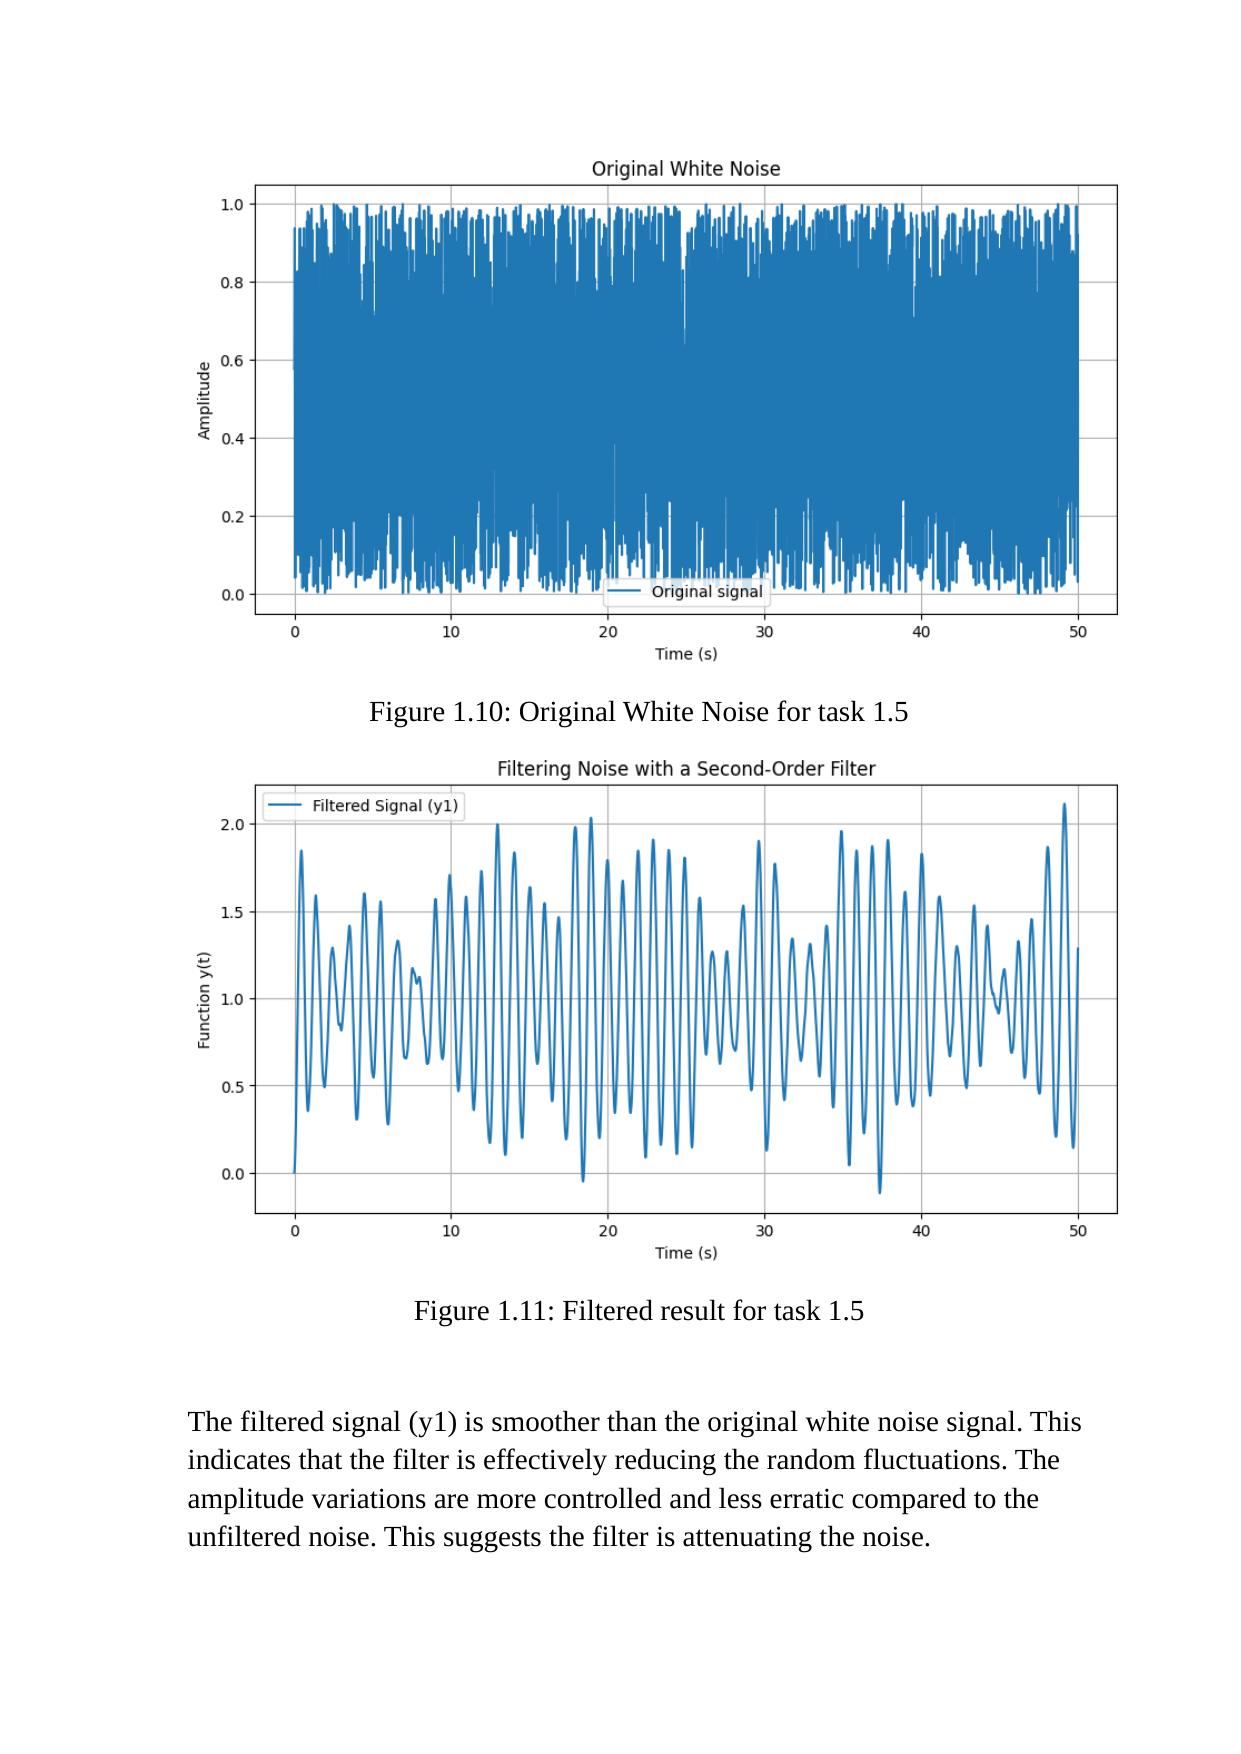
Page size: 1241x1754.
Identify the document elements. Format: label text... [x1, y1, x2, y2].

text Figure 1.11: Filtered result for task 1.5 [187, 1293, 1090, 1327]
picture [187, 749, 1128, 1272]
picture [187, 150, 1128, 673]
text The filtered signal (y1) is smoother than the original white noise signal. This indicates that the filter is effectively reducing the random fluctuations. The amplitude variations are more controlled and less erratic compared to the unfiltered noise. This suggests the filter is attenuating the noise. [187, 1404, 1090, 1553]
text Figure 1.10: Original White Noise for task 1.5 [187, 694, 1090, 728]
